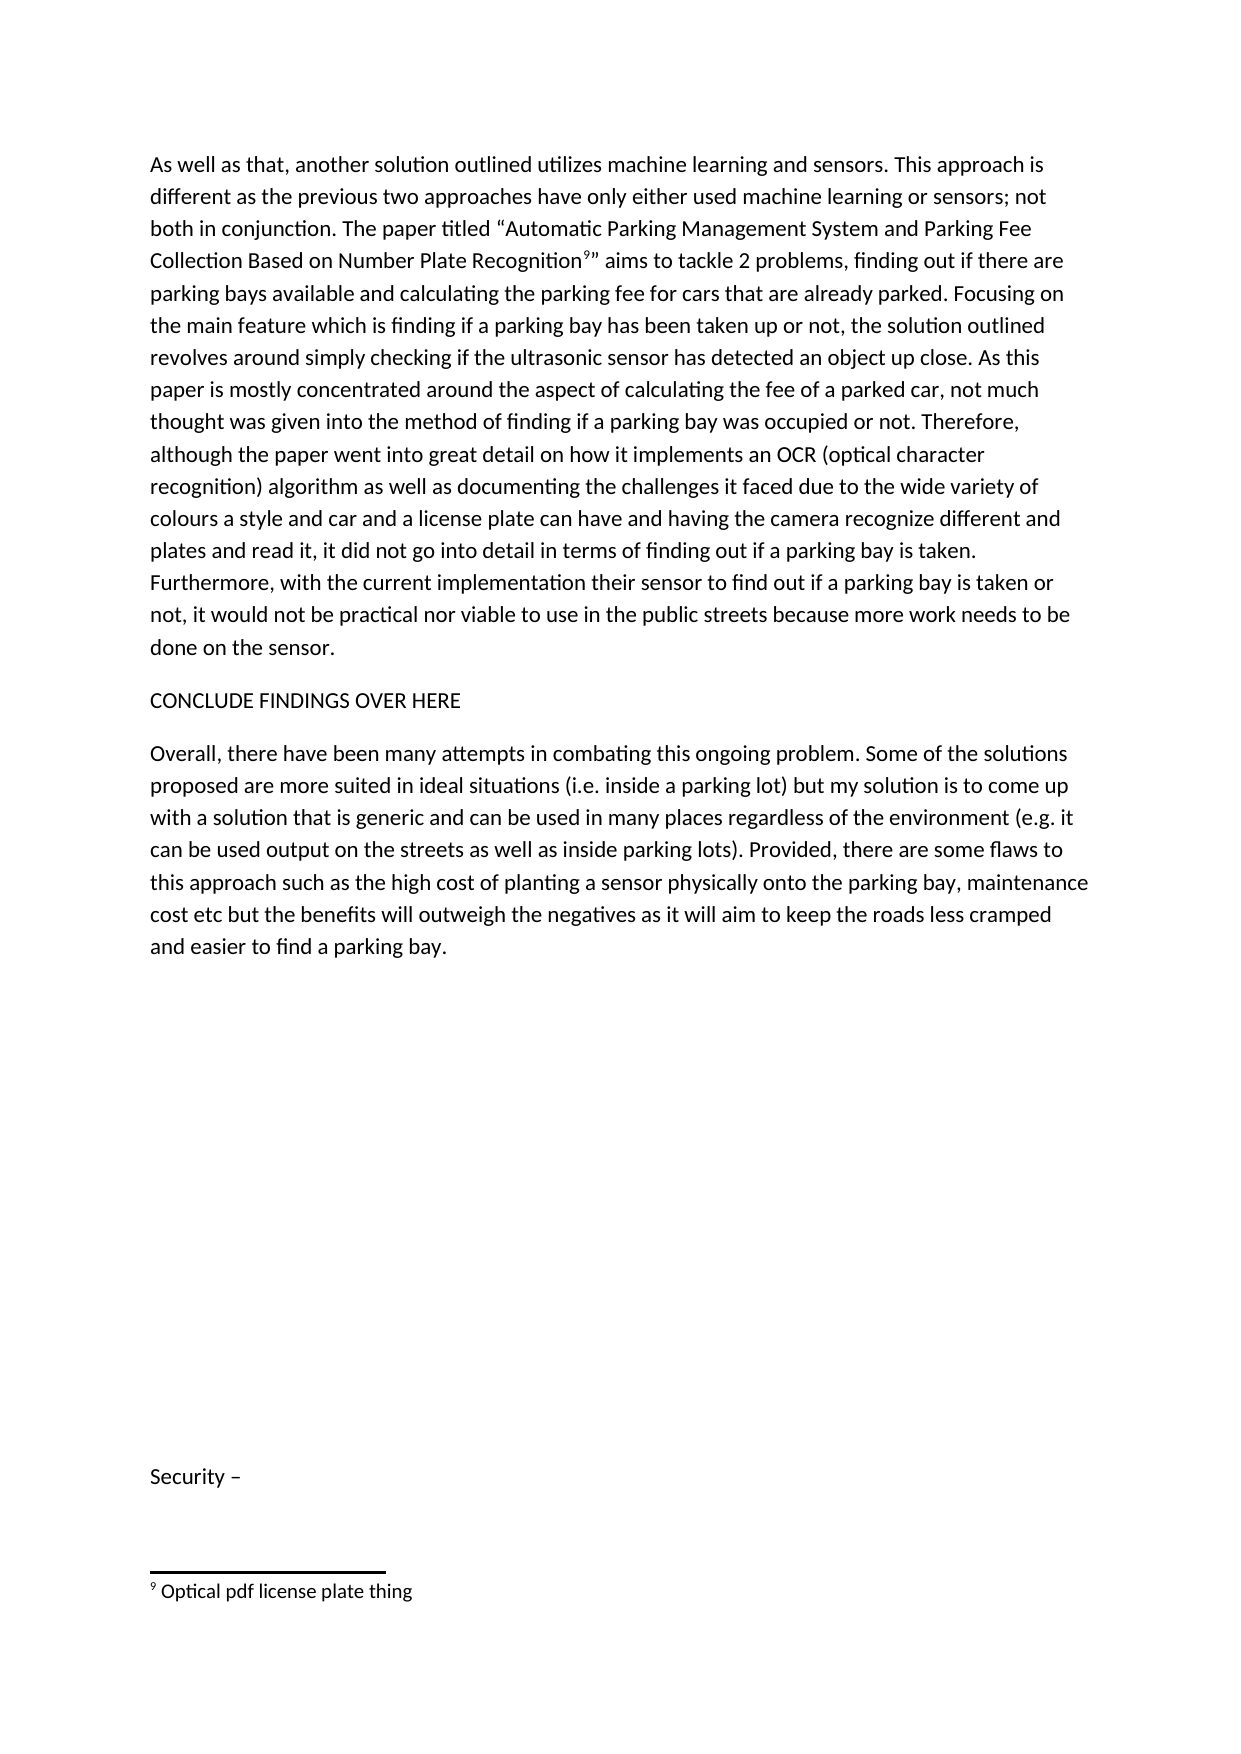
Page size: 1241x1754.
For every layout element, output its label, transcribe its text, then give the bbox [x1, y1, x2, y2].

text CONCLUDE FINDINGS OVER HERE [150, 686, 1090, 714]
text As well as that, another solution outlined utilizes machine learning and sensors. This approach is different as the previous two approaches have only either used machine learning or sensors; not both in conjunction. The paper titled “Automatic Parking Management System and Parking Fee Collection Based on Number Plate Recognition” aims to tackle 2 problems, finding out if there are parking bays available and calculating the parking fee for cars that are already parked. Focusing on the main feature which is finding if a parking bay has been taken up or not, the solution outlined revolves around simply checking if the ultrasonic sensor has detected an object up close. As this paper is mostly concentrated around the aspect of calculating the fee of a parked car, not much thought was given into the method of finding if a parking bay was occupied or not. Therefore, although the paper went into great detail on how it implements an OCR (optical character recognition) algorithm as well as documenting the challenges it faced due to the wide variety of colours a style and car and a license plate can have and having the camera recognize different and plates and read it, it did not go into detail in terms of finding out if a parking bay is taken. Furthermore, with the current implementation their sensor to find out if a parking bay is taken or not, it would not be practical nor viable to use in the public streets because more work needs to be done on the sensor. [150, 150, 1090, 661]
text Overall, there have been many attempts in combating this ongoing problem. Some of the solutions proposed are more suited in ideal situations (i.e. inside a parking lot) but my solution is to come up with a solution that is generic and can be used in many places regardless of the environment (e.g. it can be used output on the streets as well as inside parking lots). Provided, there are some flaws to this approach such as the high cost of planting a sensor physically onto the parking bay, maintenance cost etc but the benefits will outweigh the negatives as it will aim to keep the roads less cramped and easier to find a parking bay. [150, 739, 1090, 960]
text Security – [150, 1462, 1090, 1490]
